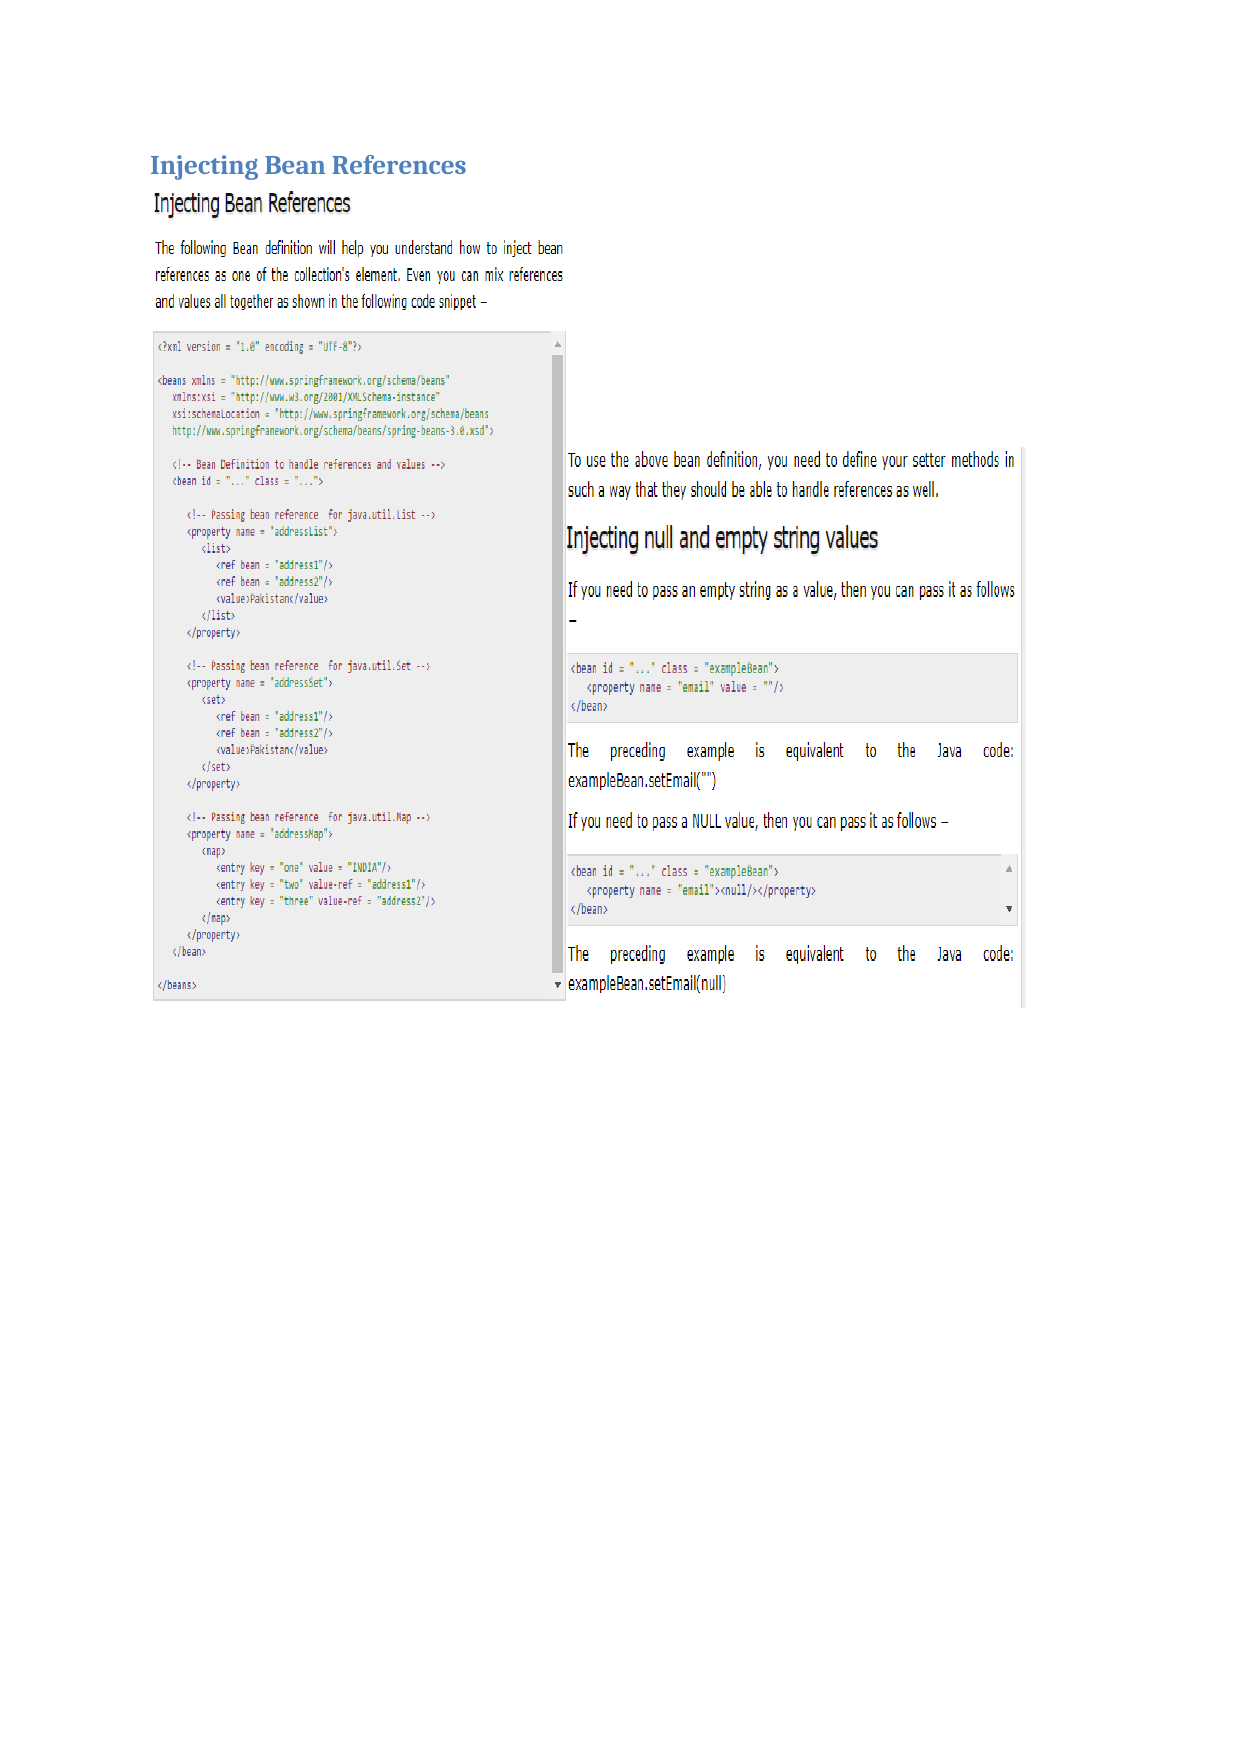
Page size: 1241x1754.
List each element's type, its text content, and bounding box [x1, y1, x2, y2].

subtitle Injecting Bean References [150, 150, 1090, 181]
picture [150, 185, 1026, 1008]
